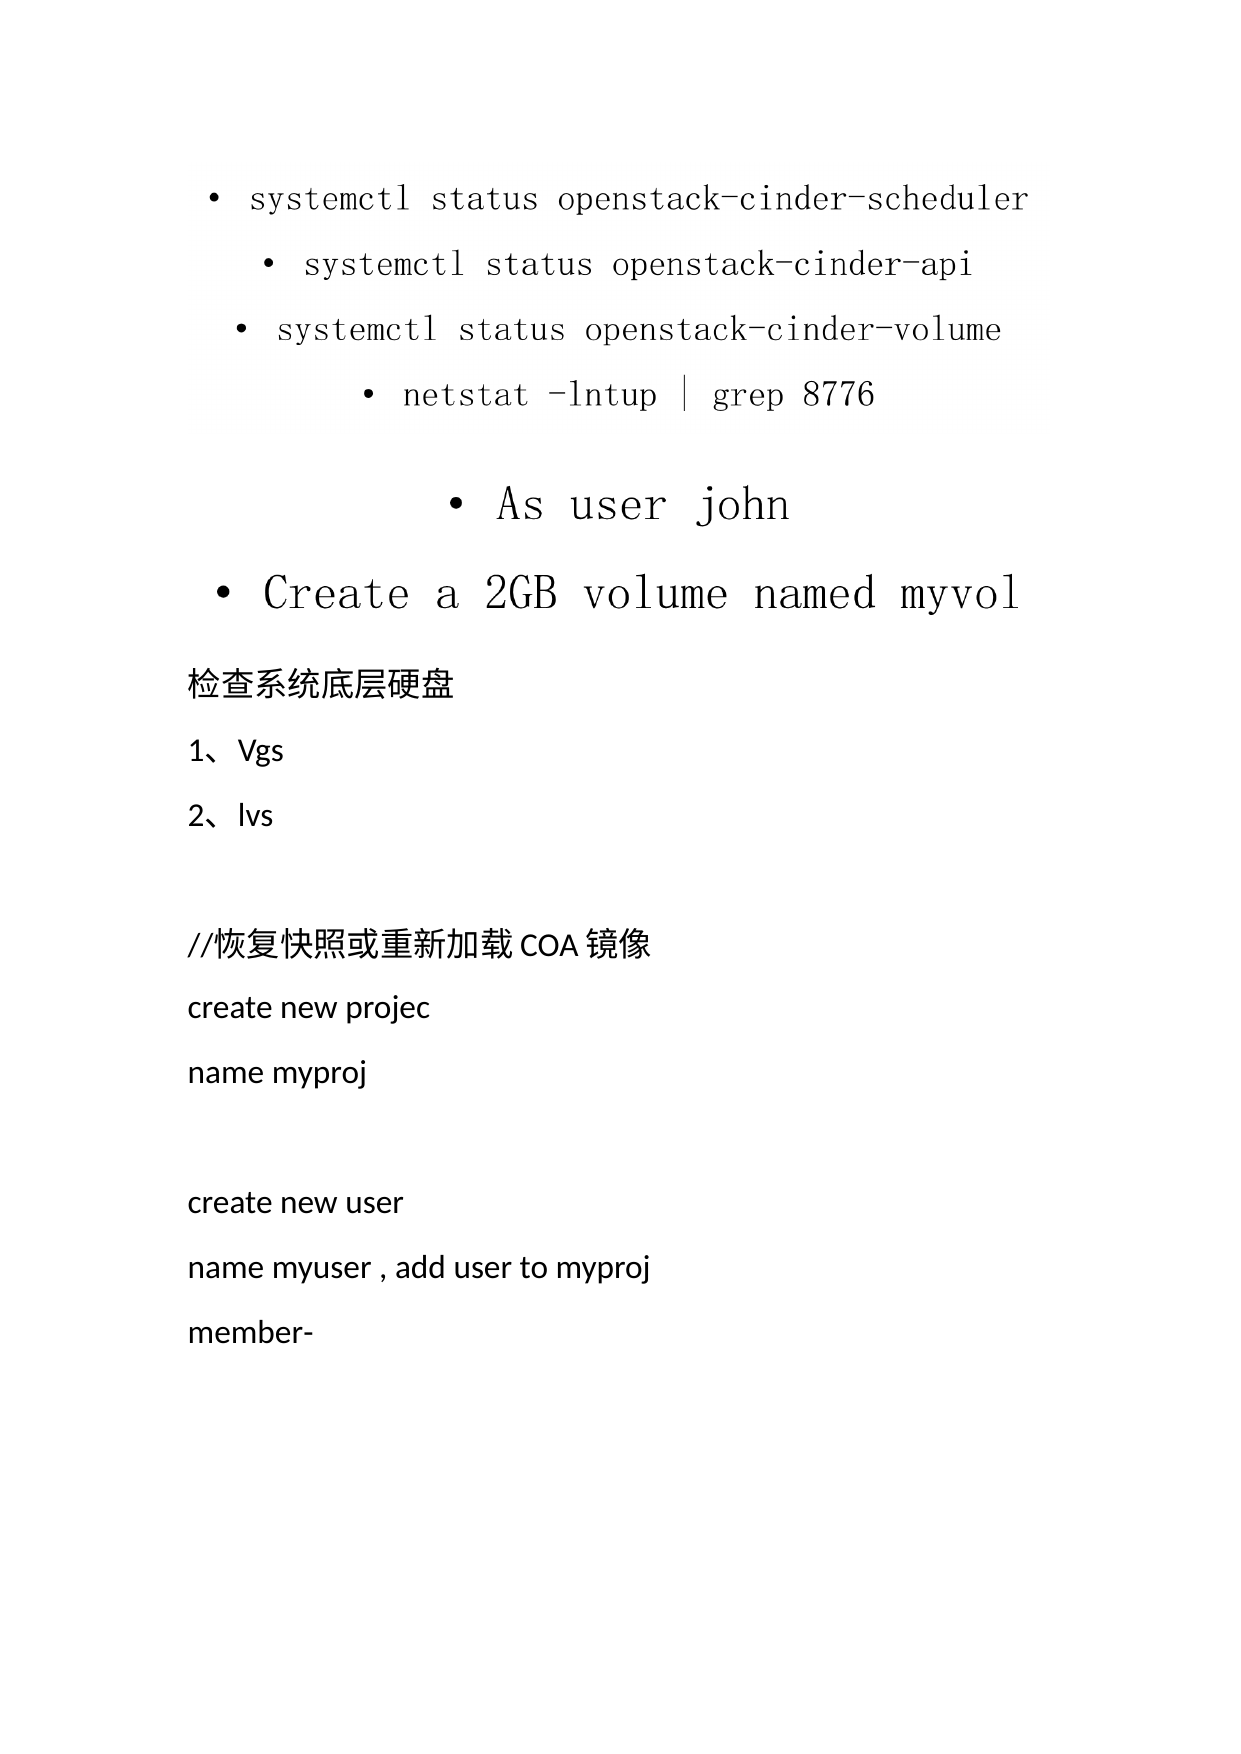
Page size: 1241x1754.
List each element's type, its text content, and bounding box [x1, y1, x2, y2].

text 2、lvs [187, 779, 1053, 844]
text //恢复快照或重新加载COA镜像 [187, 909, 1053, 974]
text name myuser , add user to myproj [187, 1234, 1053, 1299]
text 1、Vgs [187, 714, 1053, 779]
text 检查系统底层硬盘 [187, 649, 1053, 714]
picture [187, 454, 1052, 646]
text create new projec [187, 974, 1053, 1039]
text member [187, 1299, 1053, 1364]
text name myproj [187, 1039, 1053, 1104]
picture [187, 162, 1050, 434]
text create new user [187, 1169, 1053, 1234]
